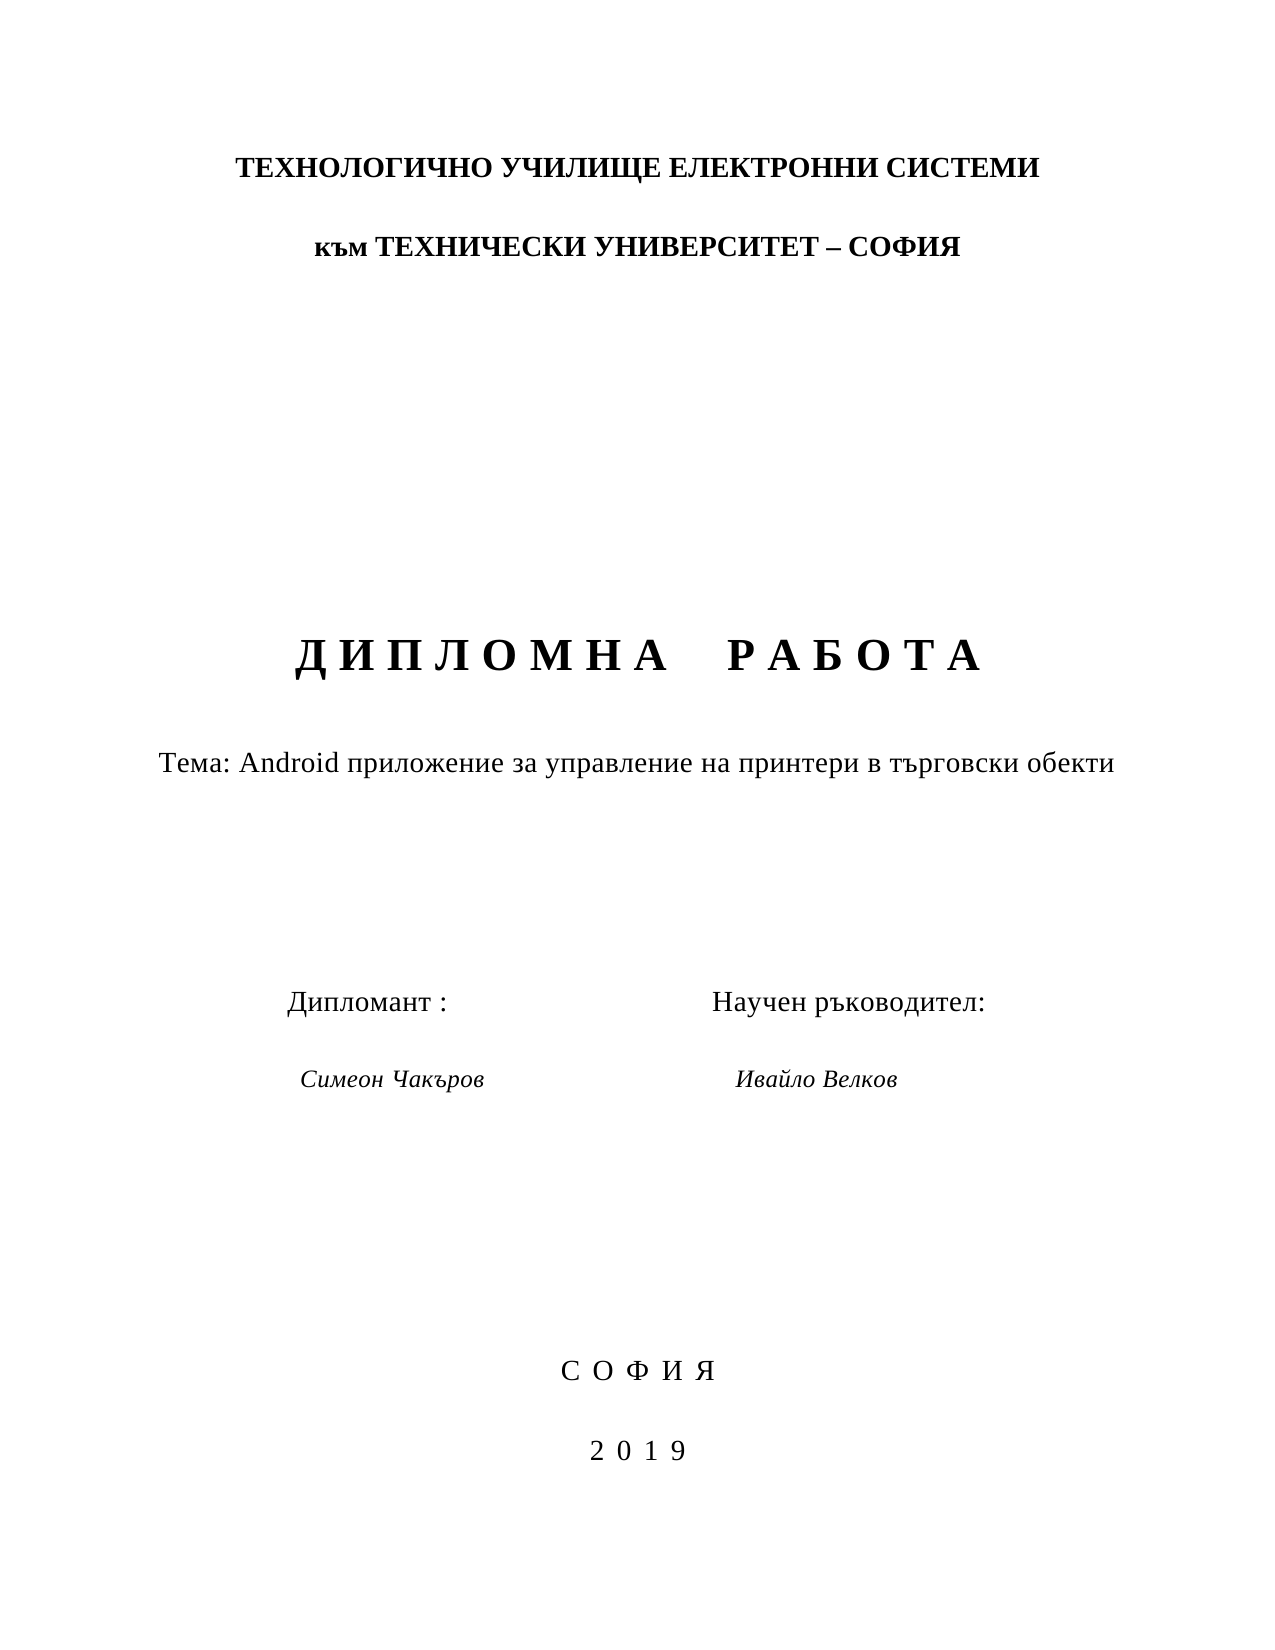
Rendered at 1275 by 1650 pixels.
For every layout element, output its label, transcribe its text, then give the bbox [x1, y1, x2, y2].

text Симеон Чакъров Ивайло Велков [225, 1064, 1125, 1092]
text 2019 [150, 1433, 1125, 1466]
text Тема: Android приложение за управление на принтери в търговски обекти [150, 745, 1125, 779]
text ДИПЛОМНА РАБОТА [150, 627, 1125, 680]
text към ТЕХНИЧЕСКИ УНИВЕРСИТЕТ – СОФИЯ [150, 229, 1125, 263]
text Дипломант : Научен ръководител: [150, 984, 1125, 1018]
text СОФИЯ [150, 1353, 1125, 1387]
text ТЕХНОЛОГИЧНО УЧИЛИЩЕ ЕЛЕКТРОННИ СИСТЕМИ [150, 150, 1125, 183]
